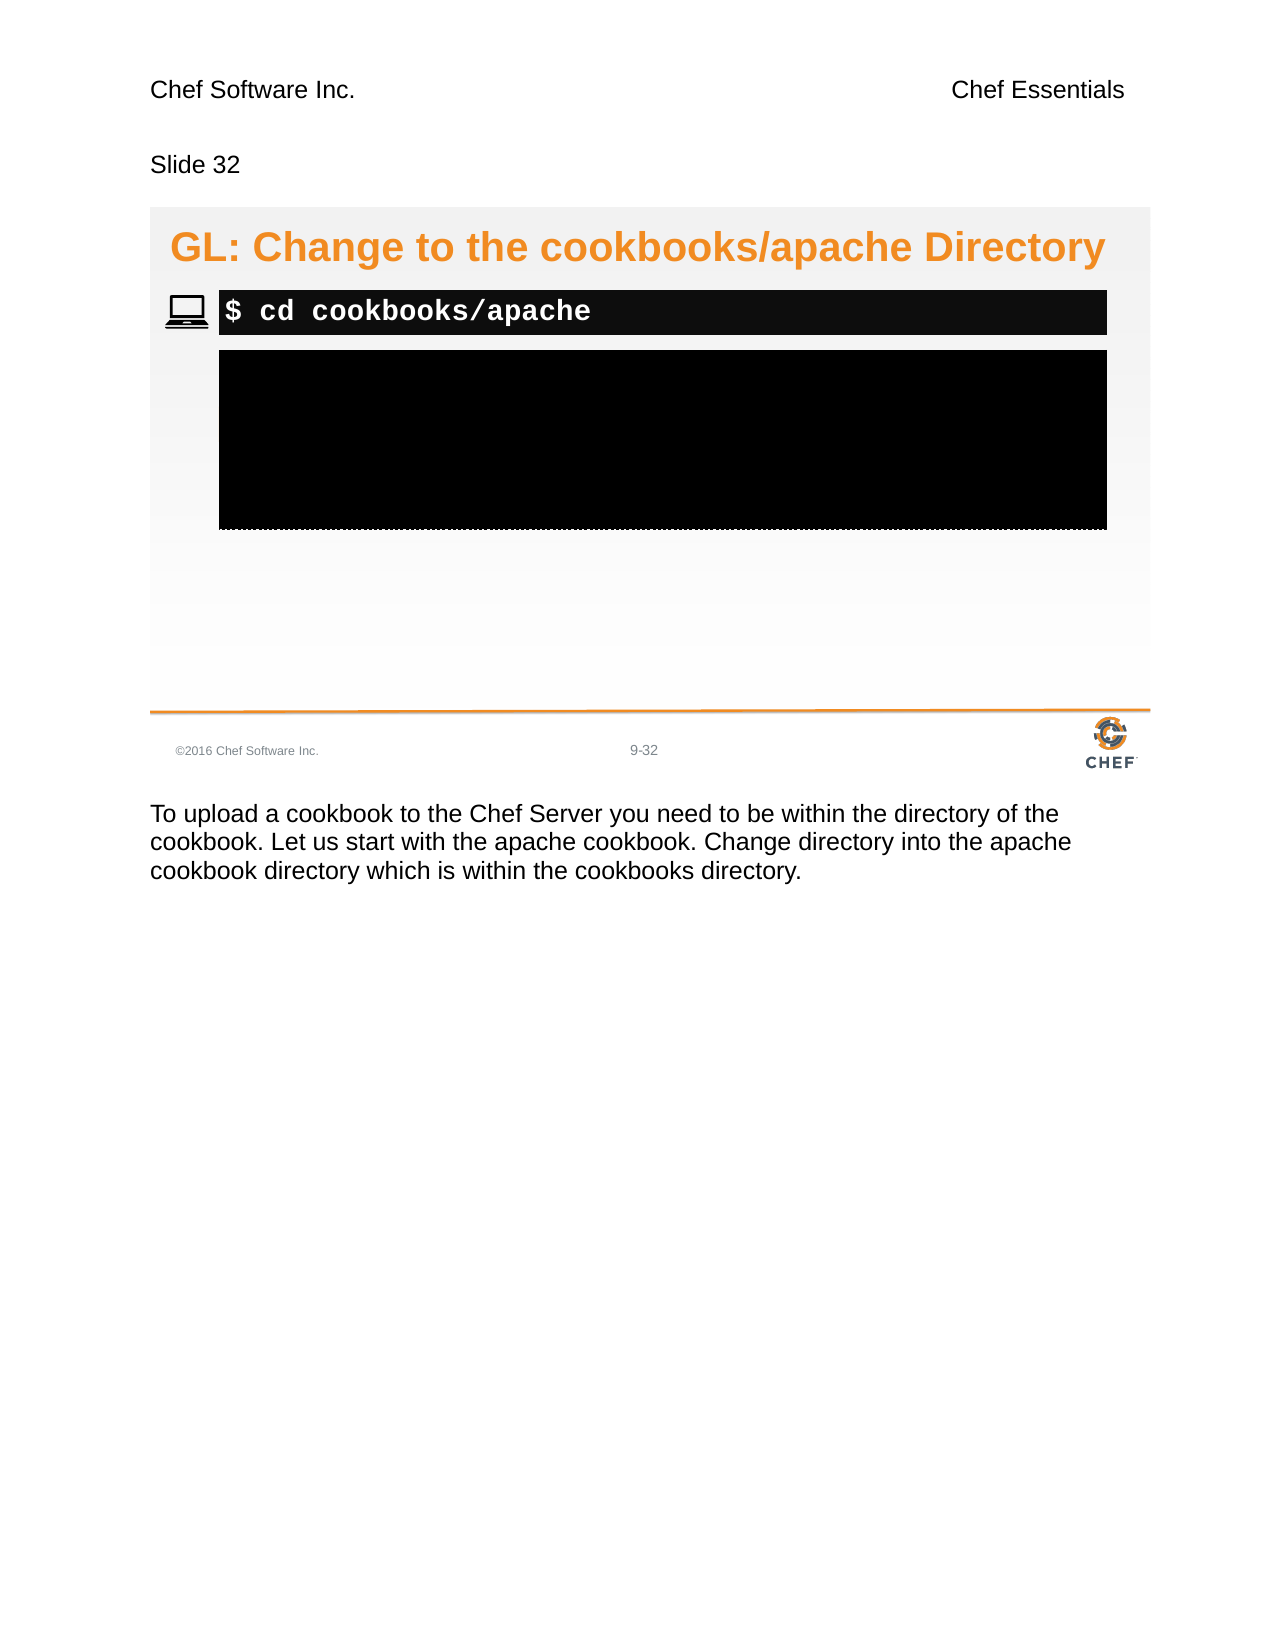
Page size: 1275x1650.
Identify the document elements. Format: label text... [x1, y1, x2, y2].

text To upload a cookbook to the Chef Server you need to be within the directory of the cookbook. Let us start with the apache cookbook. Change directory into the apache cookbook directory which is within the cookbooks directory. [150, 798, 1125, 885]
text Slide 32 [150, 150, 1125, 179]
